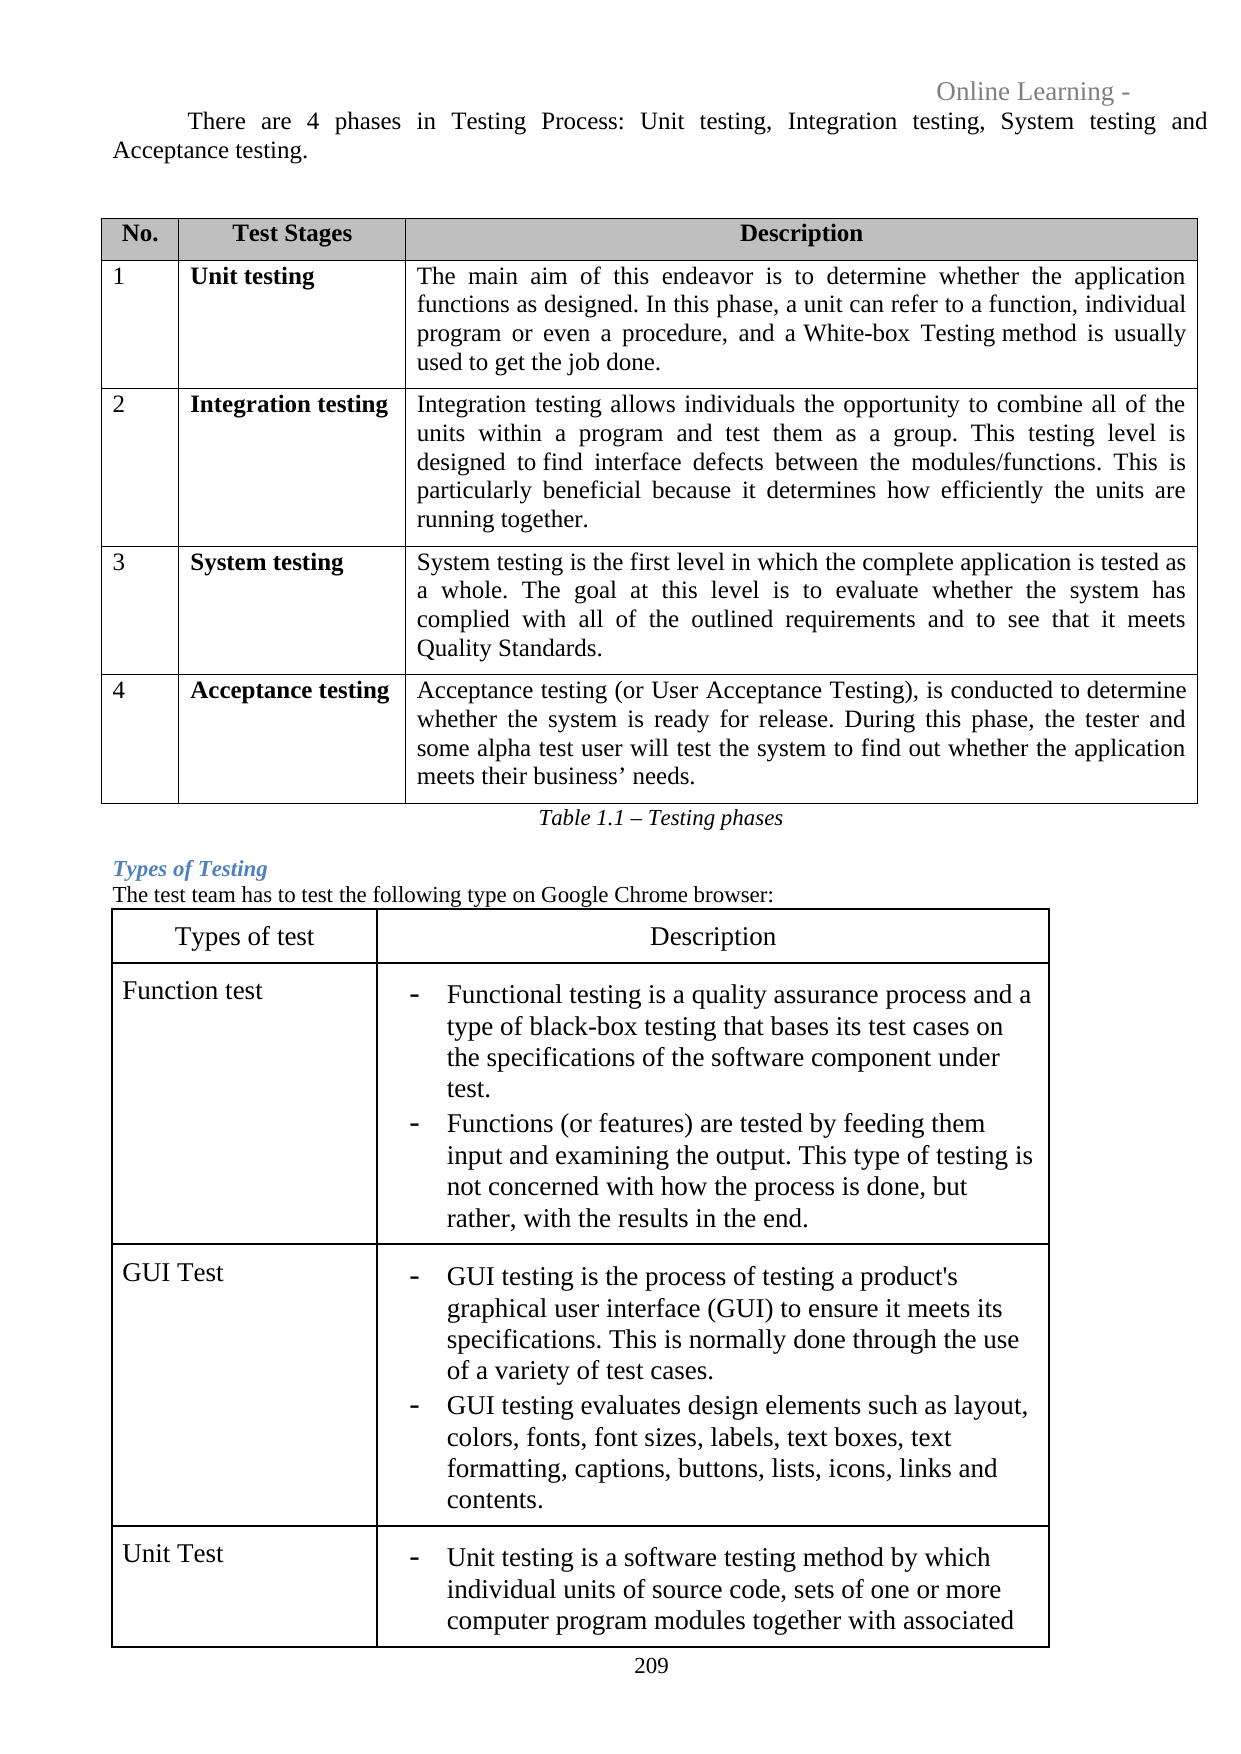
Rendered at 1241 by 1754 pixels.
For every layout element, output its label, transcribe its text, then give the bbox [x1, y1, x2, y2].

text There are 4 phases in Testing Process: Unit testing, Integration testing, System testing and Acceptance testing. [112, 106, 1209, 164]
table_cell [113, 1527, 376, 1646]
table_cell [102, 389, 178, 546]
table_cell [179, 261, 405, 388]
text The test team has to test the following type on Google Chrome browser: [112, 881, 1209, 907]
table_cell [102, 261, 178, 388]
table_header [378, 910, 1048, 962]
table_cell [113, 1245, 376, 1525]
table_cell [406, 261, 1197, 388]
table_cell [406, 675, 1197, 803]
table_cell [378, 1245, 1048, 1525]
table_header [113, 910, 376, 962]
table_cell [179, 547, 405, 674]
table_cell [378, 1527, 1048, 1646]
subtitle Types of Testing [112, 855, 1209, 881]
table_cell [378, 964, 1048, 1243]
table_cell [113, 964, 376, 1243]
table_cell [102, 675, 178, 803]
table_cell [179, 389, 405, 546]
text Table 1.1 – Testing phases [112, 804, 1209, 830]
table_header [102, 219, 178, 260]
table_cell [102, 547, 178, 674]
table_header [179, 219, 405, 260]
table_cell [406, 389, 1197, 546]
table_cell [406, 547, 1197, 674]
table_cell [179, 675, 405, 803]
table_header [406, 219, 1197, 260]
